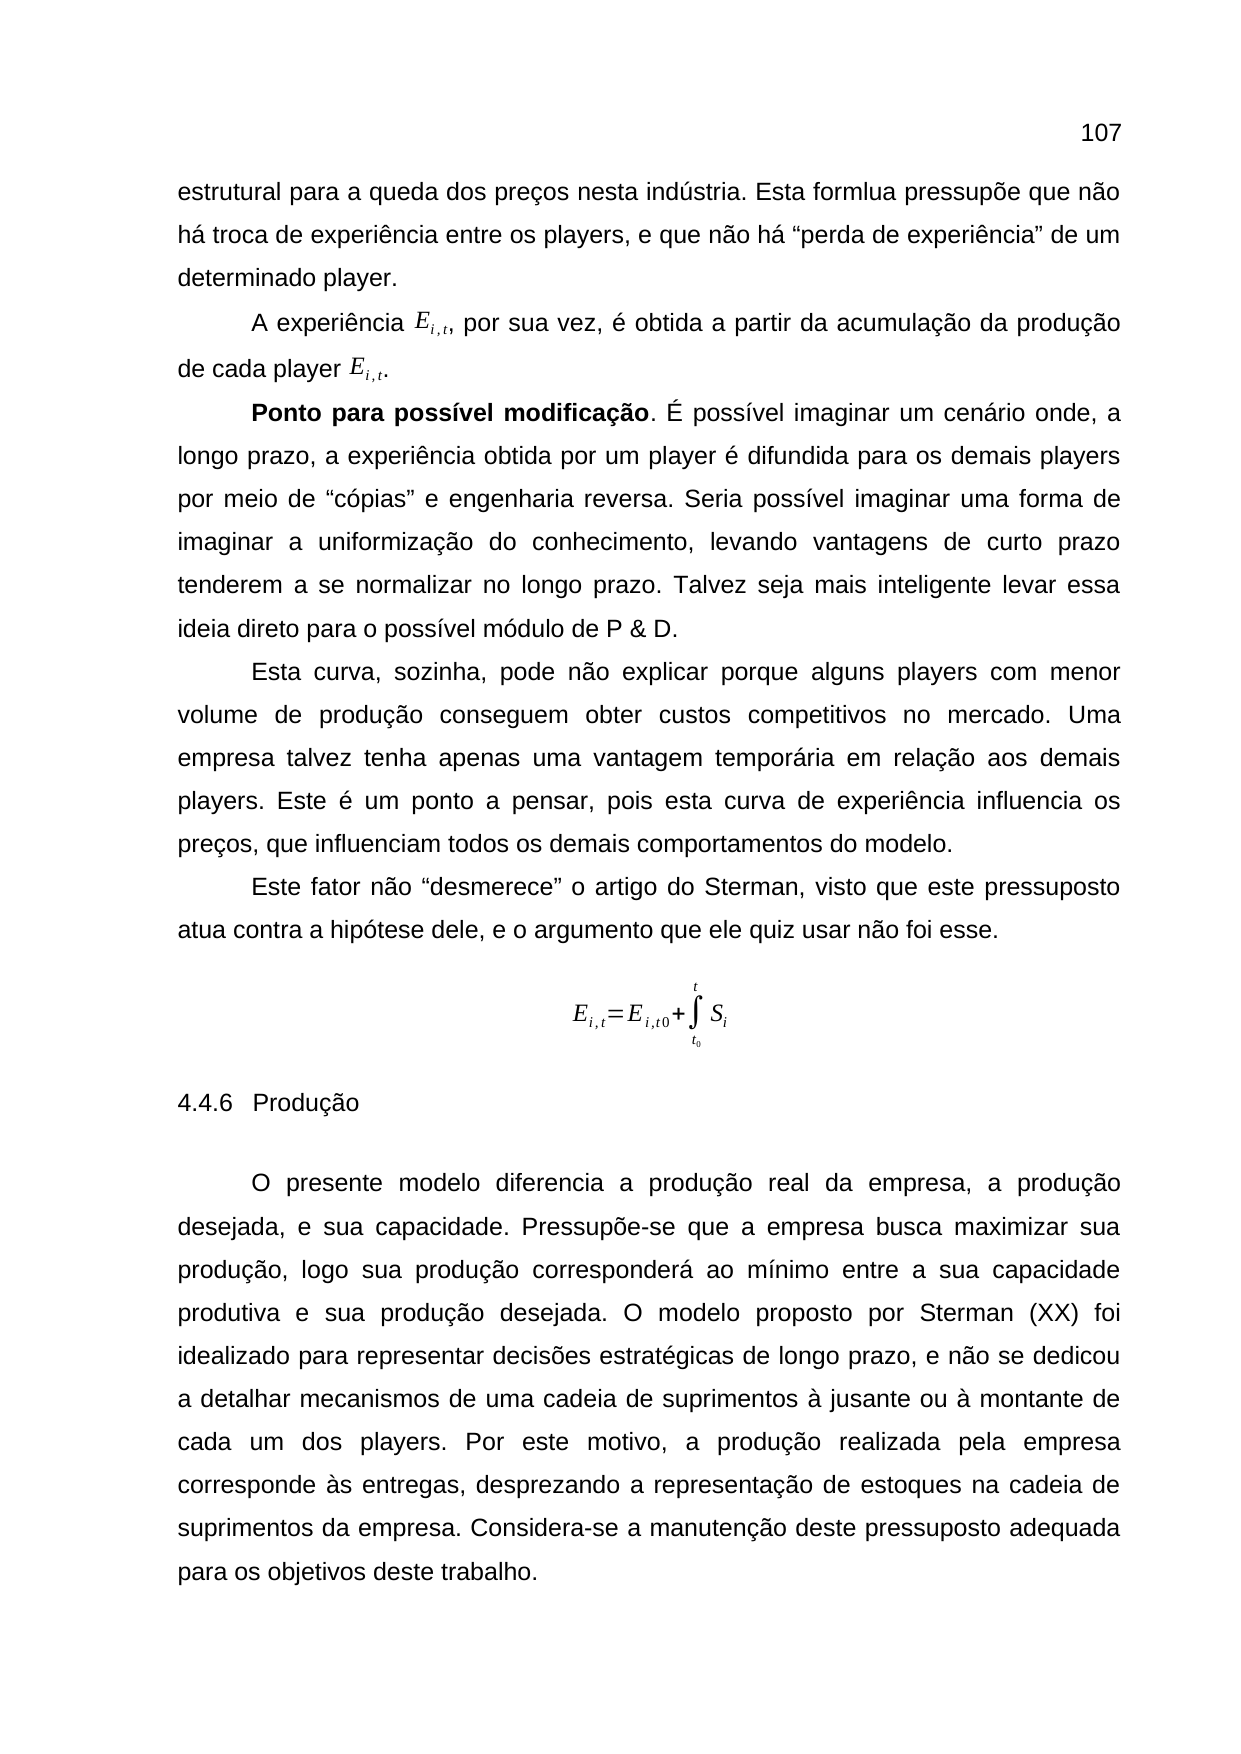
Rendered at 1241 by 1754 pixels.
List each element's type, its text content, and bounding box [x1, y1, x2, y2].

subtitle Produção [177, 1088, 1122, 1117]
text Esta curva, sozinha, pode não explicar porque alguns players com menor volume de produção conseguem obter custos competitivos no mercado. Uma empresa talvez tenha apenas uma vantagem temporária em relação aos demais players. Este é um ponto a pensar, pois esta curva de experiência influencia os preços, que influenciam todos os demais comportamentos do modelo. [177, 657, 1122, 858]
text Ponto para possível modificação. É possível imaginar um cenário onde, a longo prazo, a experiência obtida por um player é difundida para os demais players por meio de “cópias” e engenharia reversa. Seria possível imaginar uma forma de imaginar a uniformização do conhecimento, levando vantagens de curto prazo tenderem a se normalizar no longo prazo. Talvez seja mais inteligente levar essa ideia direto para o possível módulo de P & D. [177, 398, 1122, 642]
text A experiência , por sua vez, é obtida a partir da acumulação da produção de cada player . [177, 307, 1122, 384]
text Este fator não “desmerece” o artigo do Sterman, visto que este pressuposto atua contra a hipótese dele, e o argumento que ele quiz usar não foi esse. [177, 872, 1122, 944]
text O presente modelo diferencia a produção real da empresa, a produção desejada, e sua capacidade. Pressupõe-se que a empresa busca maximizar sua produção, logo sua produção corresponderá ao mínimo entre a sua capacidade produtiva e sua produção desejada. O modelo proposto por Sterman (XX) foi idealizado para representar decisões estratégicas de longo prazo, e não se dedicou a detalhar mecanismos de uma cadeia de suprimentos à jusante ou à montante de cada um dos players. Por este motivo, a produção realizada pela empresa corresponde às entregas, desprezando a representação de estoques na cadeia de suprimentos da empresa. Considera-se a manutenção deste pressuposto adequada para os objetivos deste trabalho. [177, 1168, 1122, 1585]
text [177, 177, 1122, 292]
